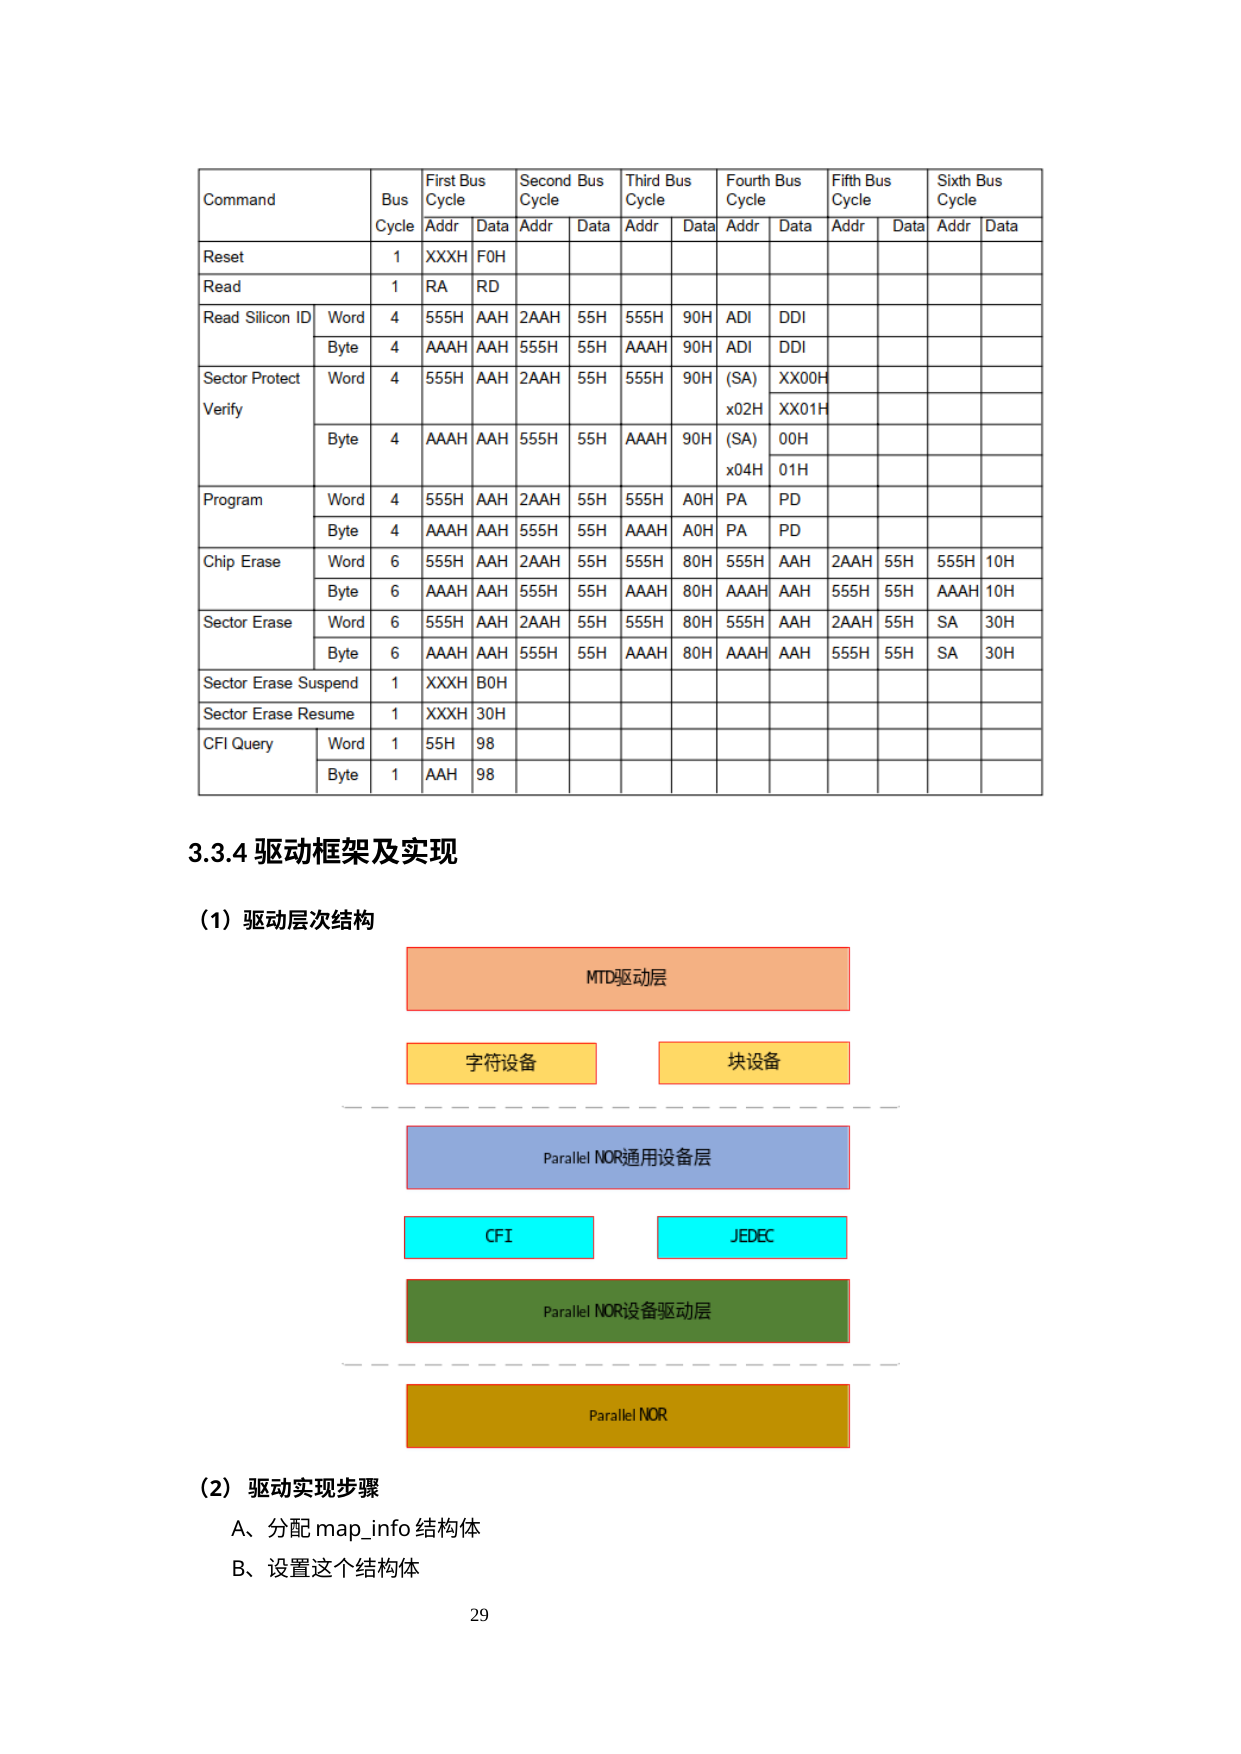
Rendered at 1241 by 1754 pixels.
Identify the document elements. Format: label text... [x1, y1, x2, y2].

text A、分配map_info结构体 [187, 1511, 1053, 1543]
text （2） 驱动实现步骤 [187, 1470, 1053, 1503]
picture [187, 160, 1053, 804]
text （1）驱动层次结构 [187, 903, 1053, 936]
subtitle 3.3.4 驱动框架及实现 [187, 817, 1053, 882]
text B、设置这个结构体 [187, 1551, 1053, 1583]
